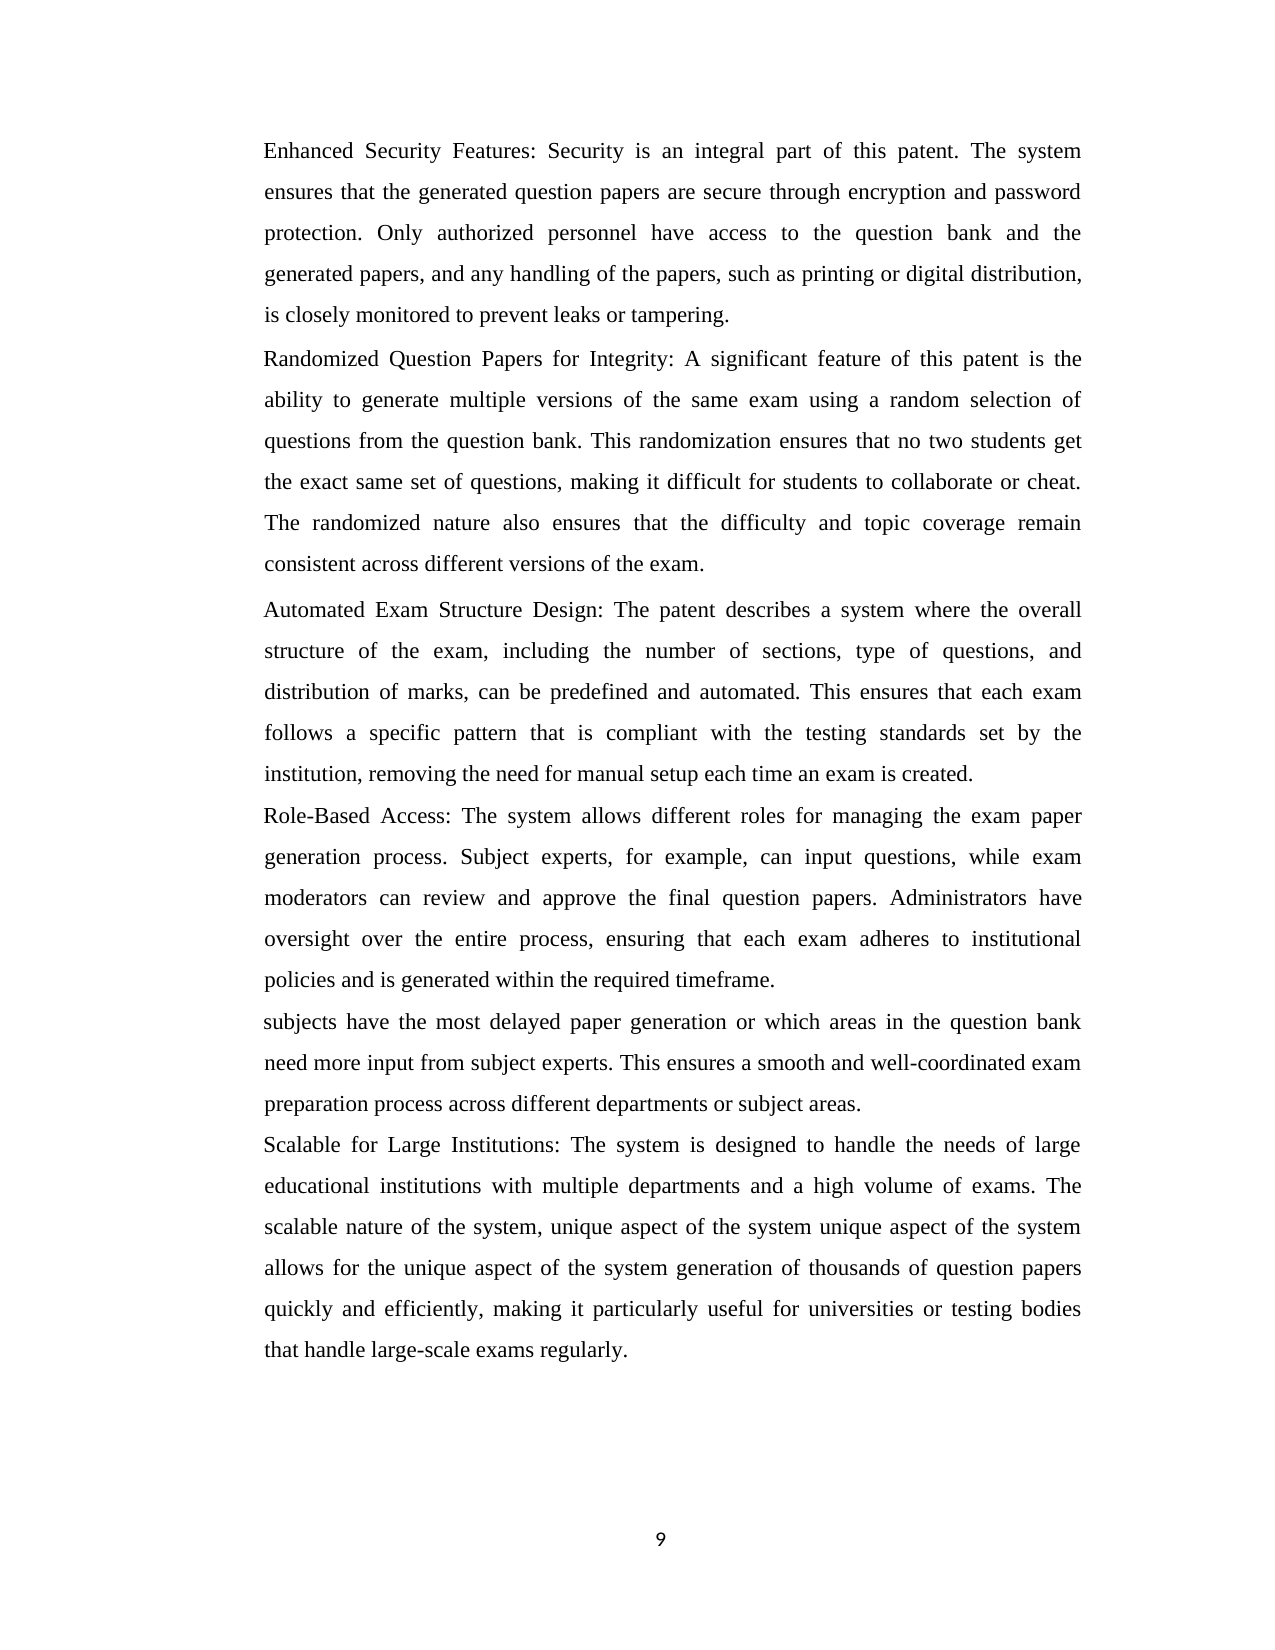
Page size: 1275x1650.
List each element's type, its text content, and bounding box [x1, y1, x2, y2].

text Role-Based Access: The system allows different roles for managing the exam paper generation process. Subject experts, for example, can input questions, while exam moderators can review and approve the final question papers. Administrators have oversight over the entire process, ensuring that each exam adheres to institutional policies and is generated within the required timeframe. [263, 802, 1083, 993]
text Automated Exam Structure Design: The patent describes a system where the overall structure of the exam, including the number of sections, type of questions, and distribution of marks, can be predefined and automated. This ensures that each exam follows a specific pattern that is compliant with the testing standards set by the institution, removing the need for manual setup each time an exam is created. [263, 596, 1083, 786]
text Scalable for Large Institutions: The system is designed to handle the needs of large educational institutions with multiple departments and a high volume of exams. The scalable nature of the system, unique aspect of the system unique aspect of the system allows for the unique aspect of the system generation of thousands of question papers quickly and efficiently, making it particularly useful for universities or testing bodies that handle large-scale exams regularly. [263, 1131, 1083, 1363]
text Randomized Question Papers for Integrity: A significant feature of this patent is the ability to generate multiple versions of the same exam using a random selection of questions from the question bank. This randomization ensures that no two students get the exact same set of questions, making it difficult for students to collaborate or cheat. The randomized nature also ensures that the difficulty and topic coverage remain consistent across different versions of the exam. [263, 345, 1083, 577]
text Enhanced Security Features: Security is an integral part of this patent. The system ensures that the generated question papers are secure through encryption and password protection. Only authorized personnel have access to the question bank and the generated papers, and any handling of the papers, such as printing or digital distribution, is closely monitored to prevent leaks or tampering. [263, 137, 1083, 328]
text subjects have the most delayed paper generation or which areas in the question bank need more input from subject experts. This ensures a smooth and well-coordinated exam preparation process across different departments or subject areas. [263, 1008, 1083, 1116]
